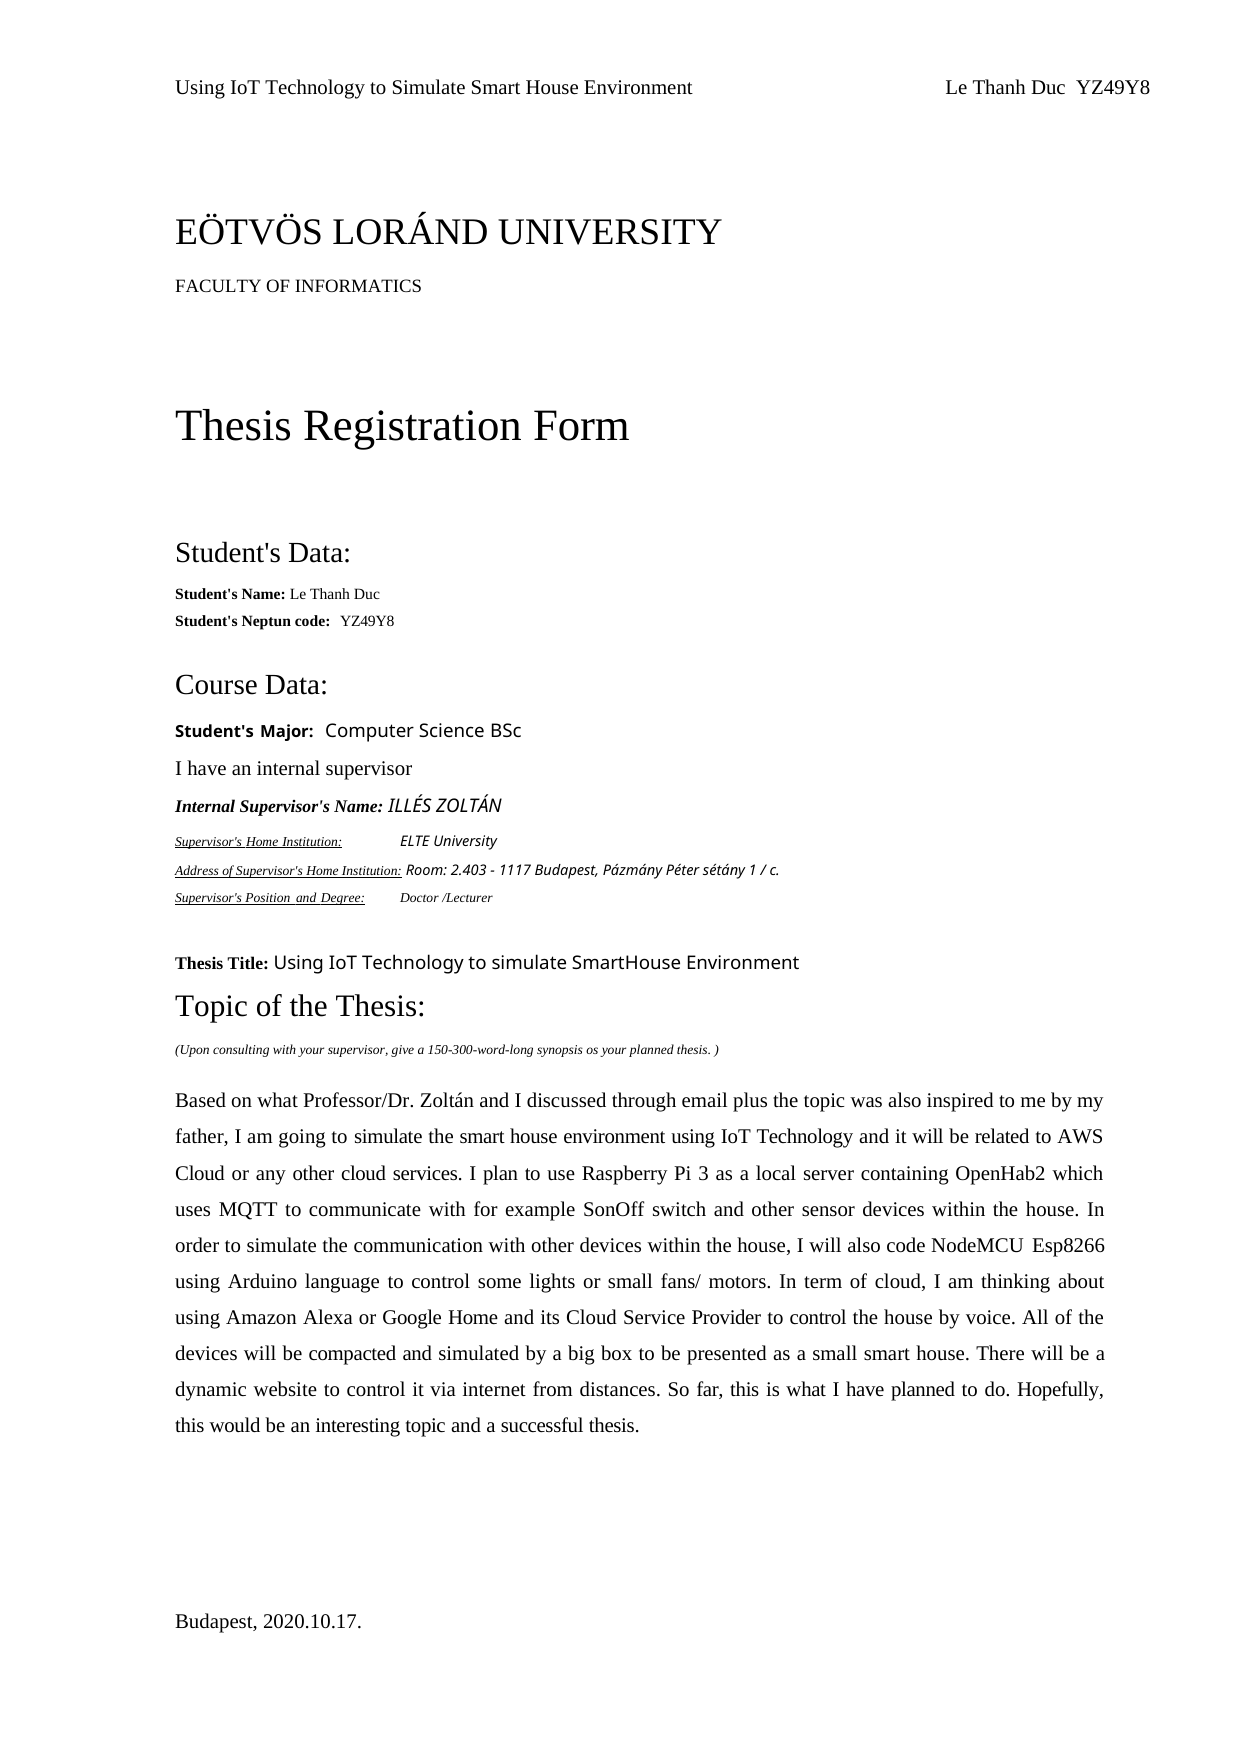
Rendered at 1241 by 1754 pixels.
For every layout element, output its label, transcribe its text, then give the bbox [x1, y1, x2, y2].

text Student's Neptun code: YZ49Y8 [175, 612, 1105, 630]
text Based on what Professor/Dr. Zoltán and I discussed through email plus the topic was also inspired to me by my father, I am going to simulate the smart house environment using IoT Technology and it will be related to AWS Cloud or any other cloud services. I plan to use Raspberry Pi 3 as a local server containing OpenHab2 which uses MQTT to communicate with for example SonOff switch and other sensor devices within the house. In order to simulate the communication with other devices within the house, I will also code NodeMCU Esp8266 using Arduino language to control some lights or small fans/ motors. In term of cloud, I am thinking about using Amazon Alexa or Google Home and its Cloud Service Provider to control the house by voice. All of the devices will be compacted and simulated by a big box to be presented as a small smart house. There will be a dynamic website to control it via internet from distances. So far, this is what I have planned to do. Hopefully, this would be an interesting topic and a successful thesis. [175, 1088, 1105, 1437]
text Thesis Title: Using IoT Technology to simulate SmartHouse Environment [175, 949, 1105, 975]
text Internal Supervisor's Name: ILLÉS ZOLTÁN [175, 792, 1105, 818]
text EÖTVÖS LORÁND UNIVERSITY [175, 210, 1105, 253]
text (Upon consulting with your supervisor, give a 150-300-word-long synopsis os your planned thesis. ) [175, 1041, 1105, 1057]
text Course Data: [175, 667, 1105, 701]
text FACULTY OF INFORMATICS [175, 274, 1105, 296]
text Supervisor's Position and Degree: Doctor /Lecturer [175, 890, 1105, 906]
text Supervisor's Home Institution: ELTE University [175, 830, 1105, 850]
text Thesis Registration Form [175, 398, 1105, 450]
text Address of Supervisor's Home Institution: Room: 2.403 - 1117 Budapest, Pázmány Péter sétány 1 / c. [175, 860, 1105, 880]
text Budapest, 2020.10.17. [175, 1609, 1105, 1633]
text Topic of the Thesis: [175, 988, 1105, 1023]
text Student's Name: Le Thanh Duc [175, 585, 1105, 603]
text I have an internal supervisor [175, 756, 1105, 780]
text Student's Data: [175, 535, 1105, 568]
text Student's Major: Computer Science BSc [175, 718, 1105, 743]
